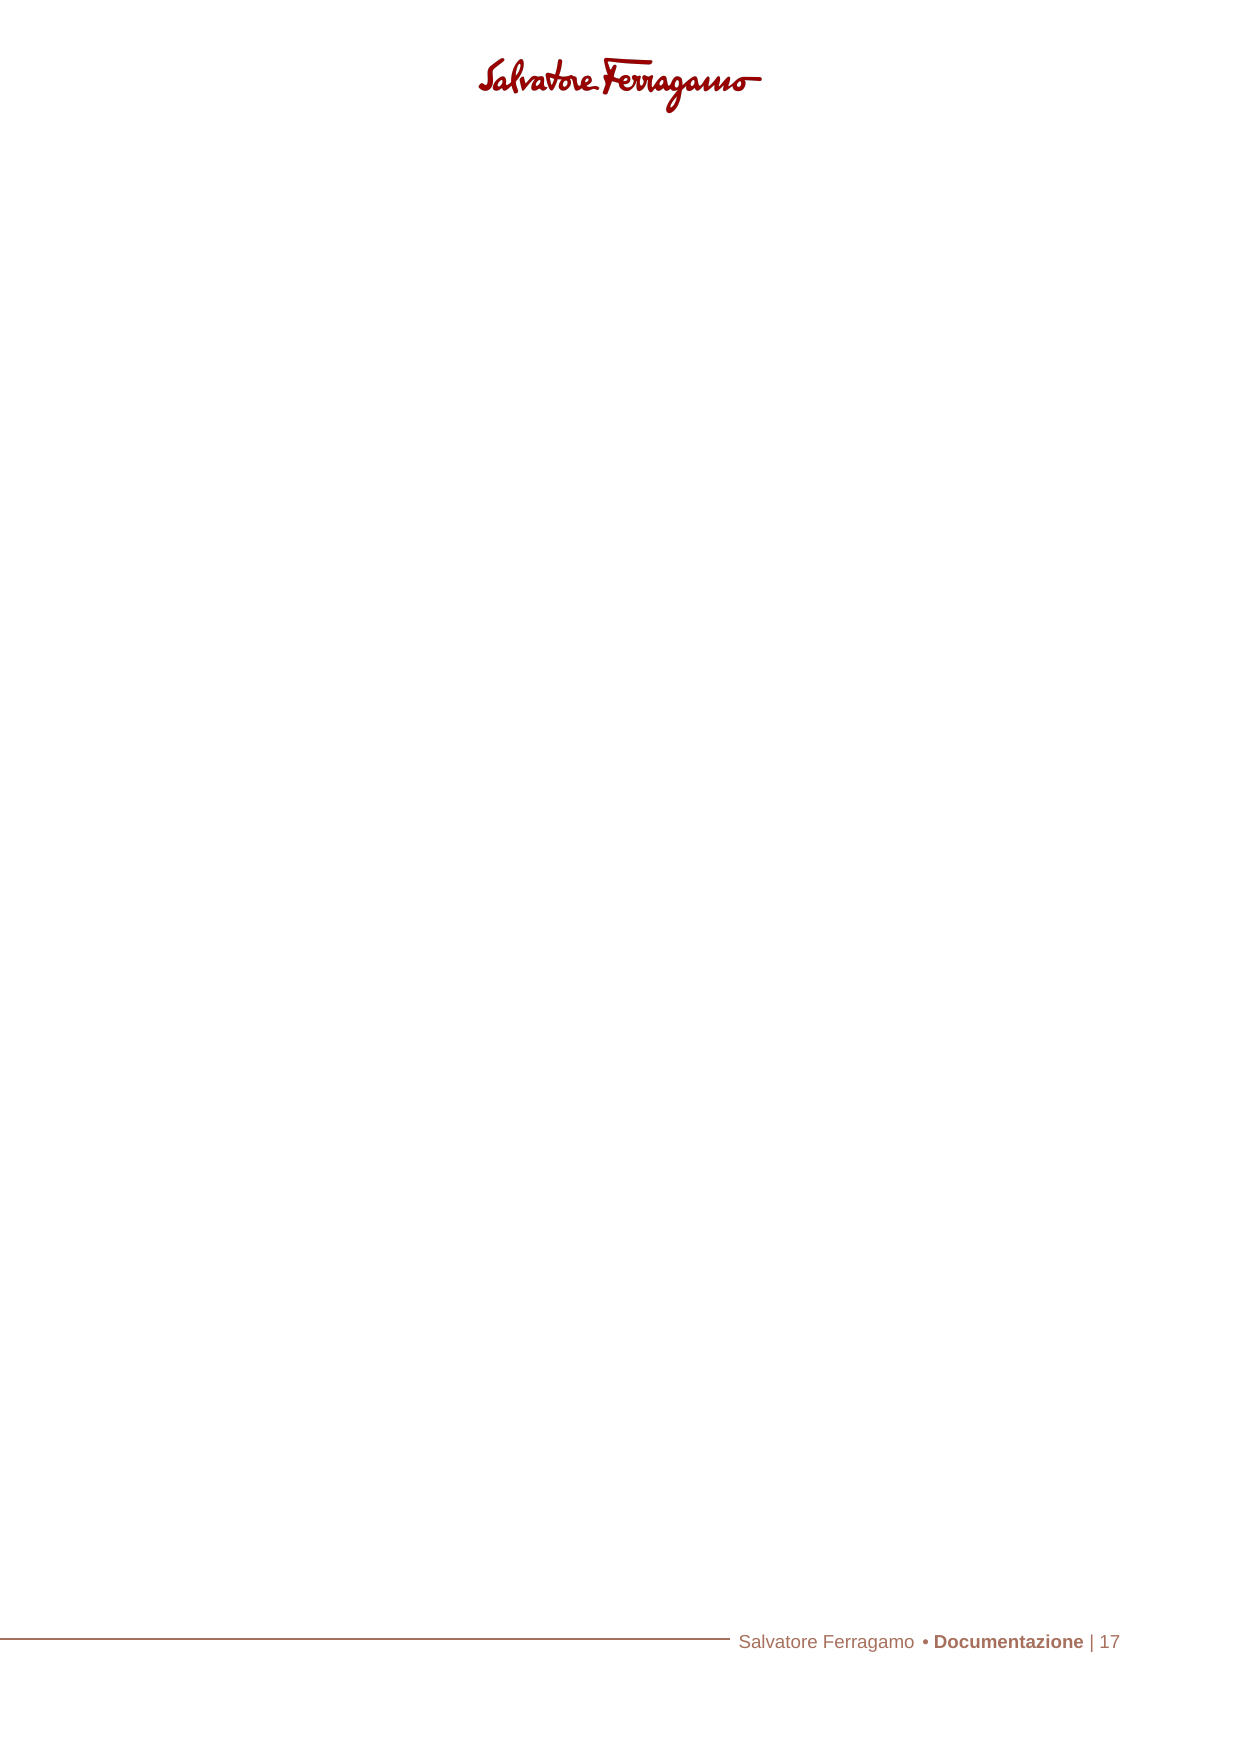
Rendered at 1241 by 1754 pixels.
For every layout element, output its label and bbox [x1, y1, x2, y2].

picture [475, 54, 765, 114]
